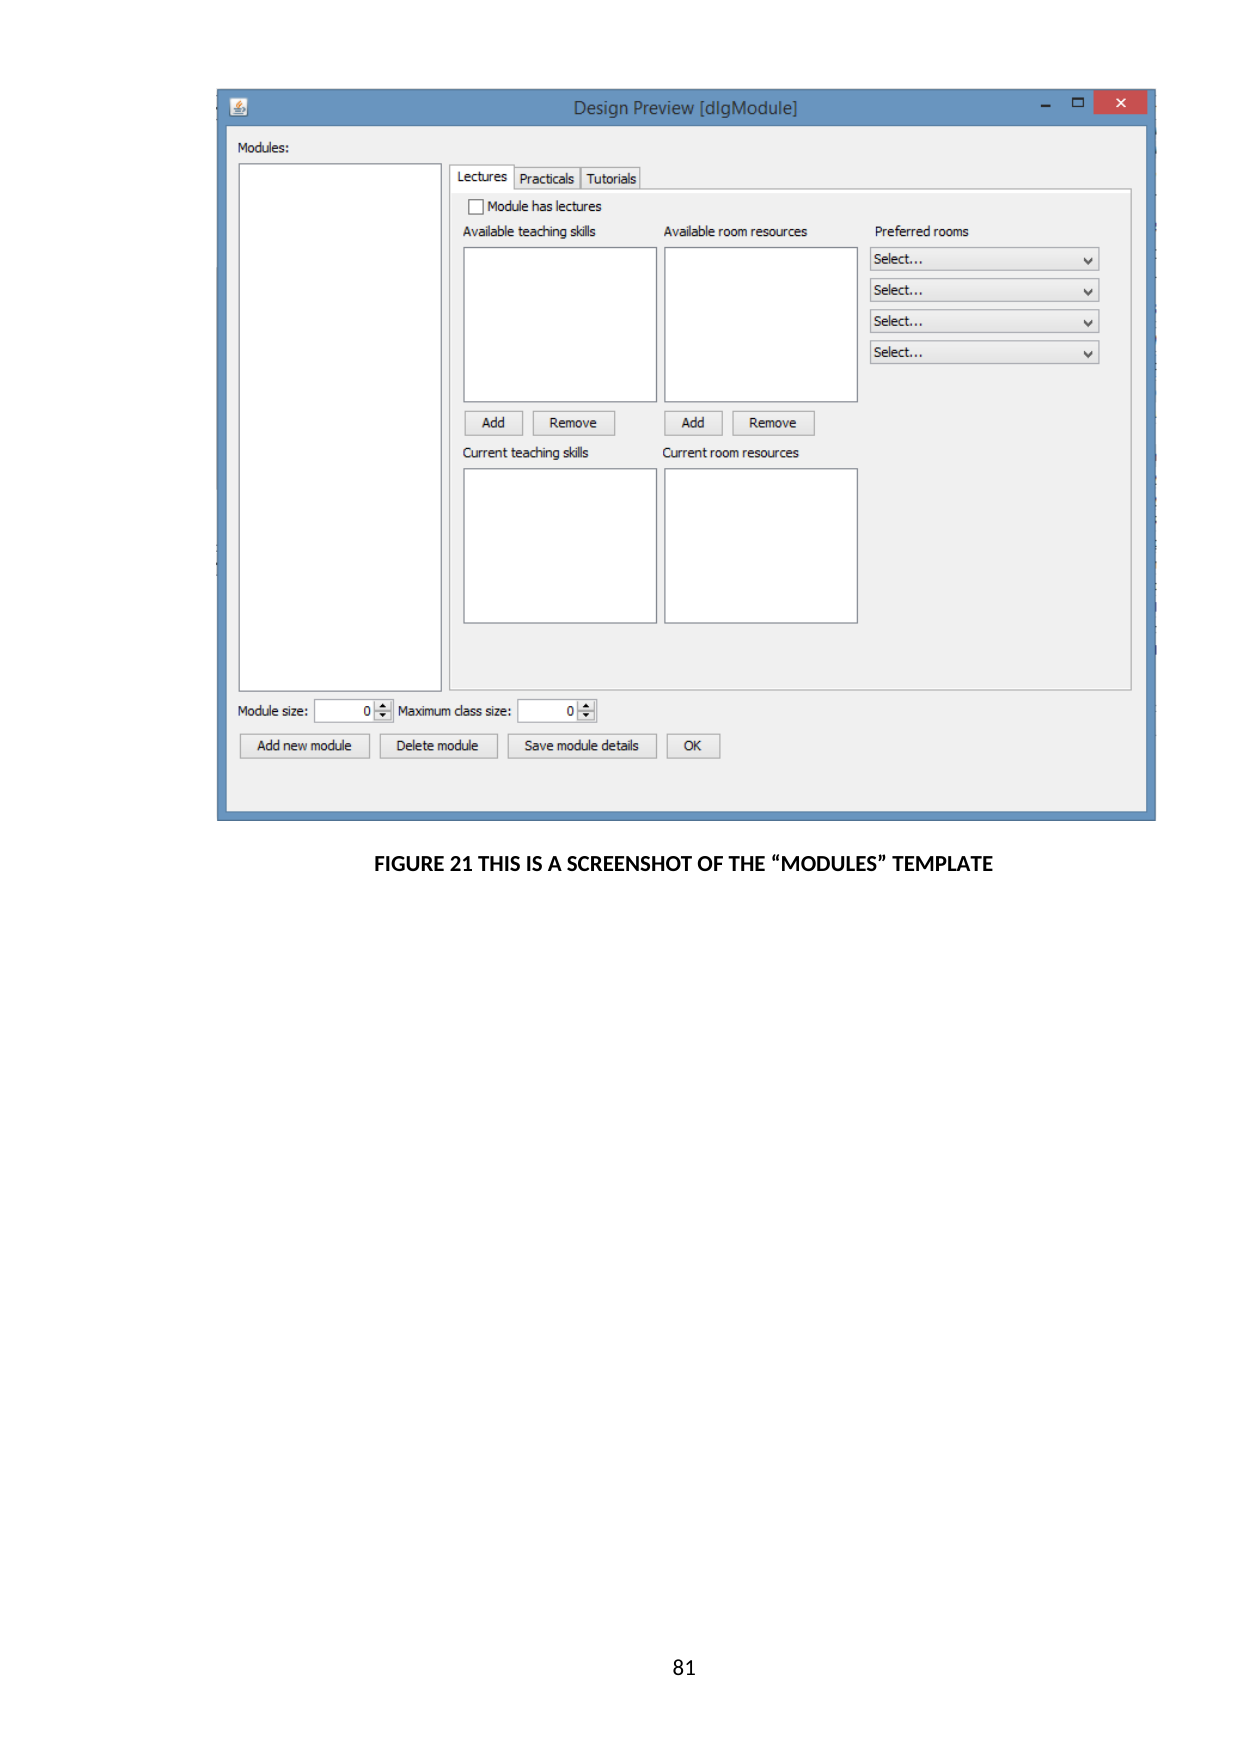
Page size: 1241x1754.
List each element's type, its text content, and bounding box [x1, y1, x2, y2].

text Figure 21 this is a screenshot of the “modules” template [216, 846, 1152, 877]
picture [216, 88, 1157, 821]
